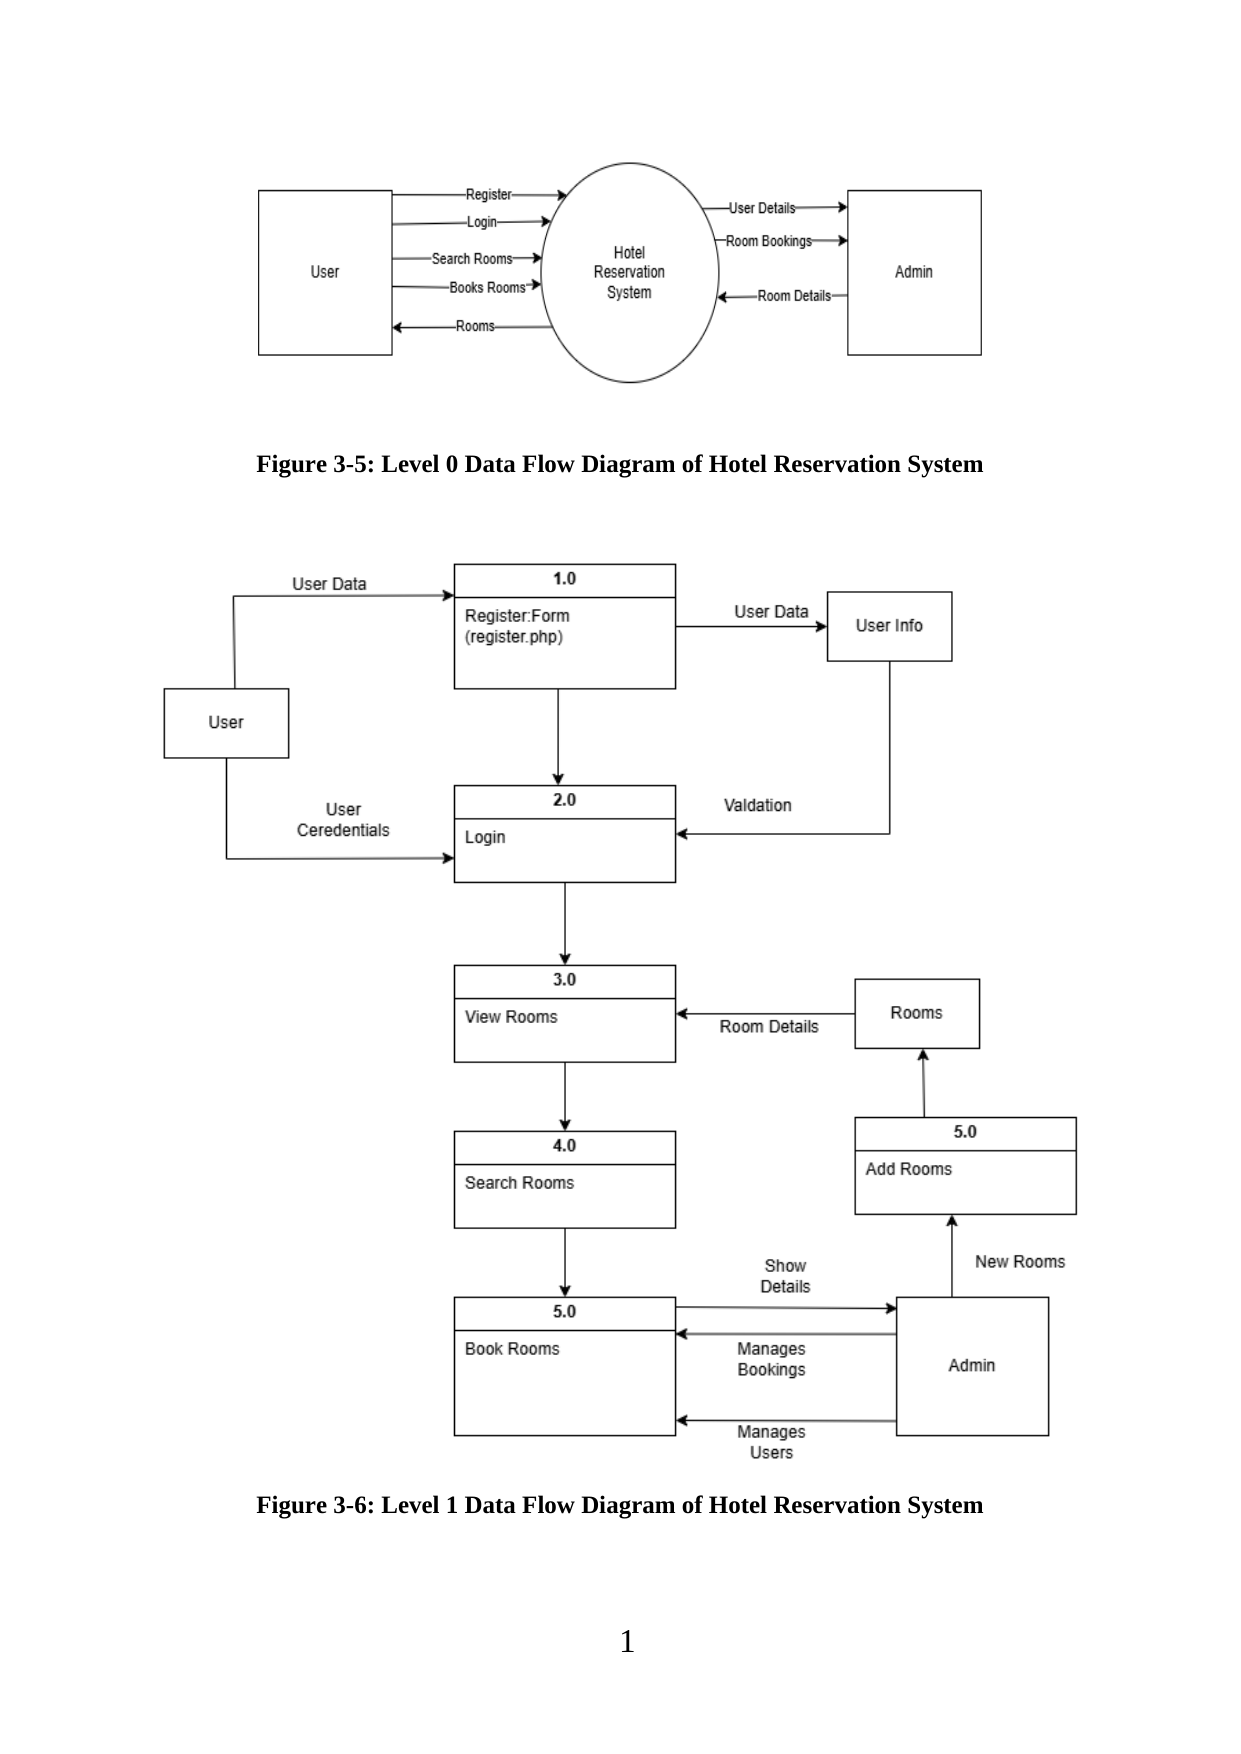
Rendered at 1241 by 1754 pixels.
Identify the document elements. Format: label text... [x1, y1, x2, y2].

picture [247, 150, 993, 397]
text Figure 3-5: Level 0 Data Flow Diagram of Hotel Reservation System [150, 449, 1090, 478]
text Figure 3-6: Level 1 Data Flow Diagram of Hotel Reservation System [150, 1490, 1090, 1519]
picture [150, 550, 1091, 1478]
